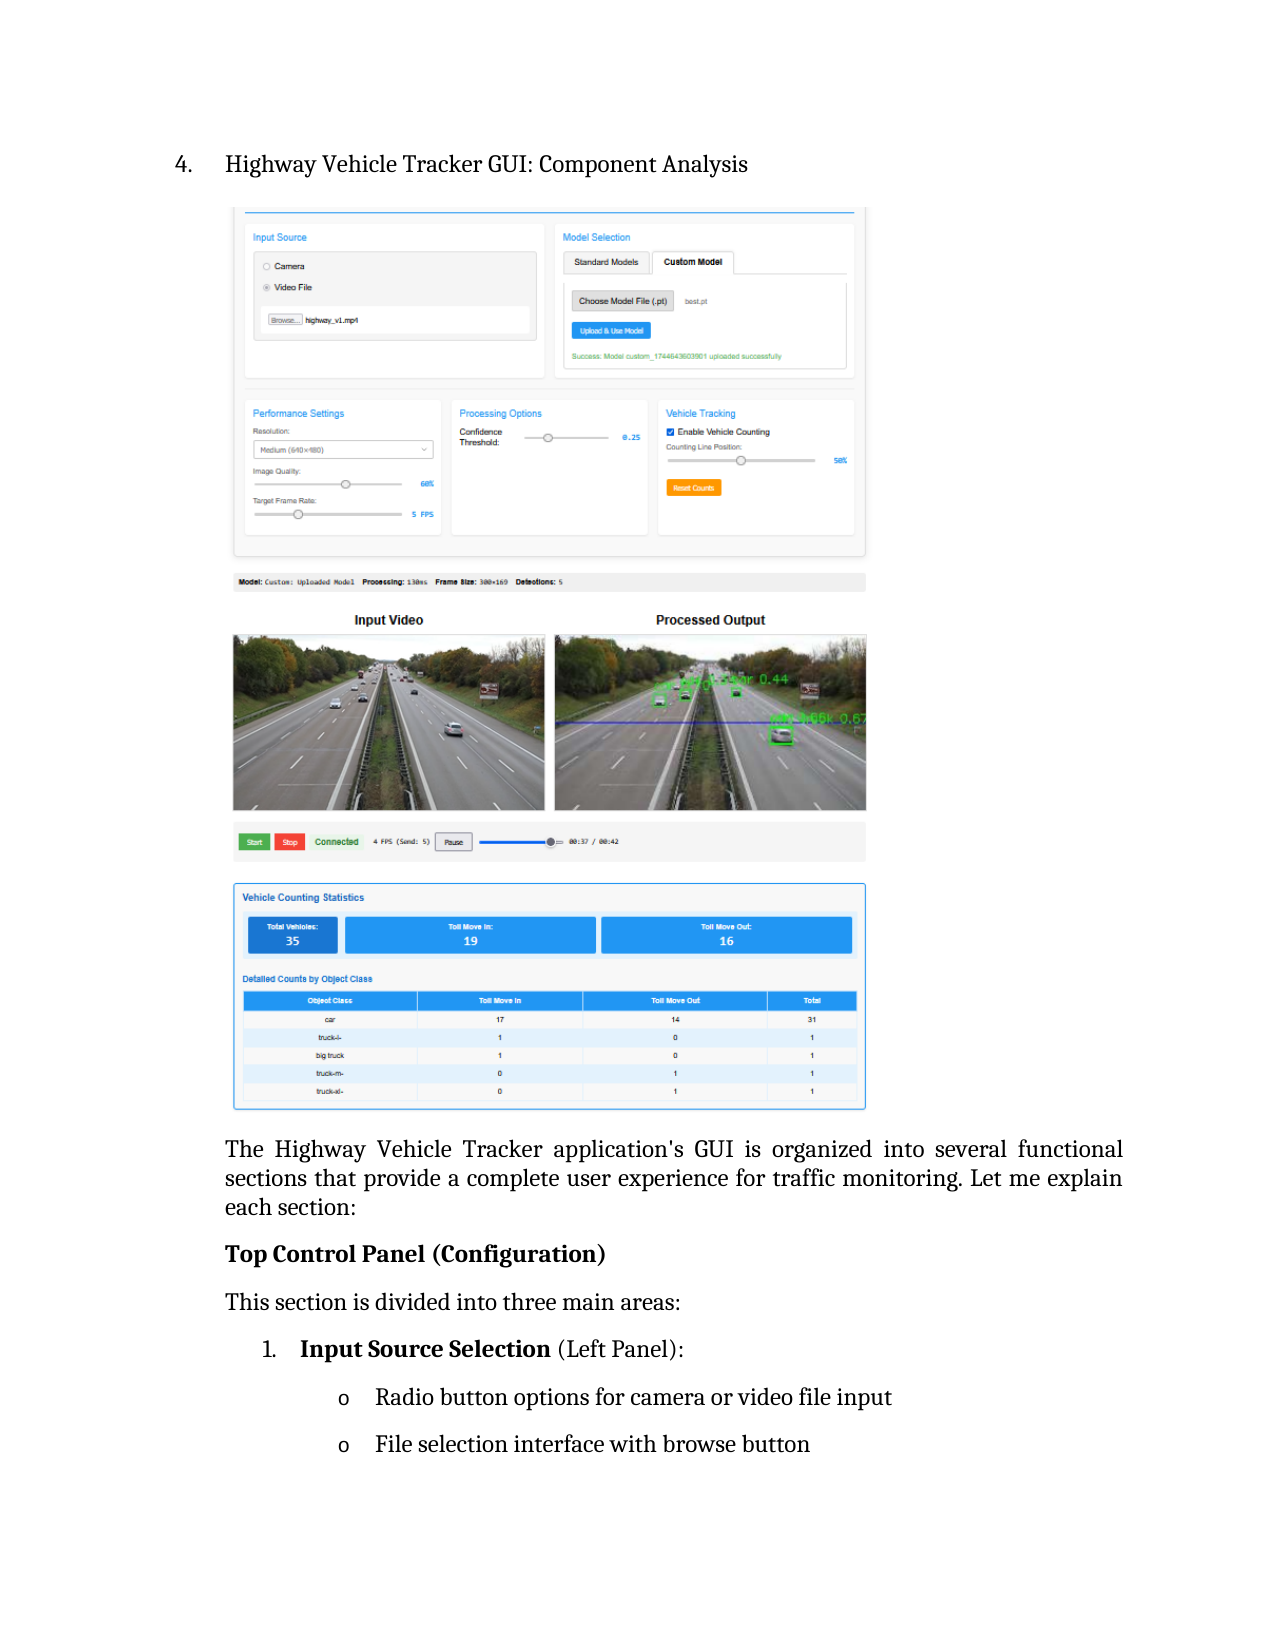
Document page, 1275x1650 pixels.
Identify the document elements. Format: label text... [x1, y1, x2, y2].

list Input Source Selection (Left Panel): [262, 1335, 1125, 1364]
list Radio button options for camera or video file input [337, 1383, 1125, 1411]
text This section is divided into three main areas: [225, 1288, 1125, 1316]
text Top Control Panel (Configuration) [225, 1240, 1125, 1269]
text The Highway Vehicle Tracker application's GUI is organized into several functional sections that provide a complete user experience for traffic monitoring. Let me explain each section: [225, 1135, 1125, 1221]
picture [225, 207, 887, 1115]
list File selection interface with browse button [337, 1430, 1125, 1459]
list Highway Vehicle Tracker GUI: Component Analysis [175, 150, 1125, 179]
